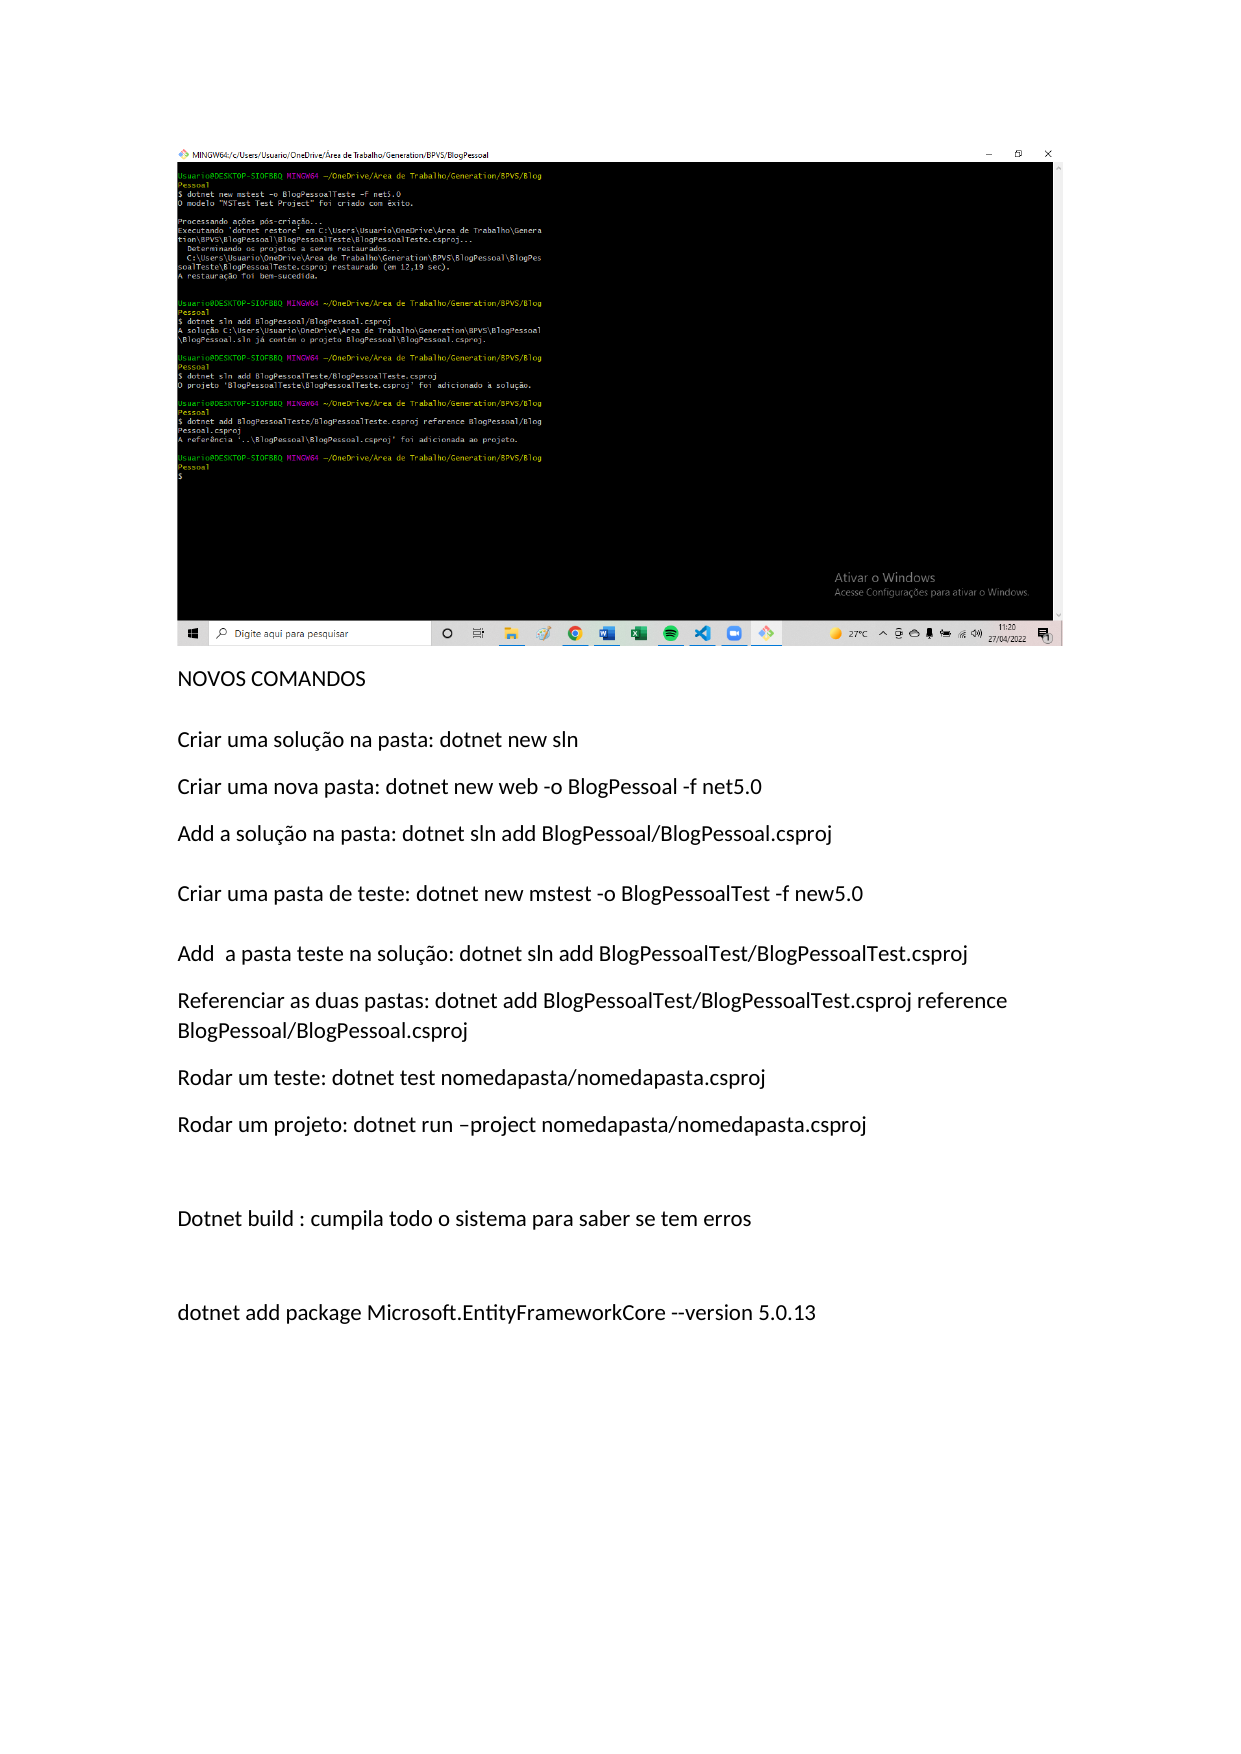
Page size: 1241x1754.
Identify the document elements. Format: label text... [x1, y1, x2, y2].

text Dotnet build : cumpila todo o sistema para saber se tem erros [177, 1204, 1063, 1232]
text dotnet add package Microsoft.EntityFrameworkCore --version 5.0.13 [177, 1298, 1063, 1326]
text Criar uma nova pasta: dotnet new web -o BlogPessoal -f net5.0 [177, 772, 1063, 800]
text Rodar um projeto: dotnet run –project nomedapasta/nomedapasta.csproj [177, 1110, 1063, 1138]
text Referenciar as duas pastas: dotnet add BlogPessoalTest/BlogPessoalTest.csproj reference BlogPessoal/BlogPessoal.csproj [177, 986, 1063, 1044]
text Add a solução na pasta: dotnet sln add BlogPessoal/BlogPessoal.csproj Criar uma pasta de teste: dotnet new mstest -o BlogPessoalTest -f new5.0 Add a pasta teste na solução: dotnet sln add BlogPessoalTest/BlogPessoalTest.csproj [177, 819, 1063, 967]
text NOVOS COMANDOS Criar uma solução na pasta: dotnet new sln [177, 664, 1063, 753]
text Rodar um teste: dotnet test nomedapasta/nomedapasta.csproj [177, 1063, 1063, 1091]
picture [177, 147, 1063, 646]
